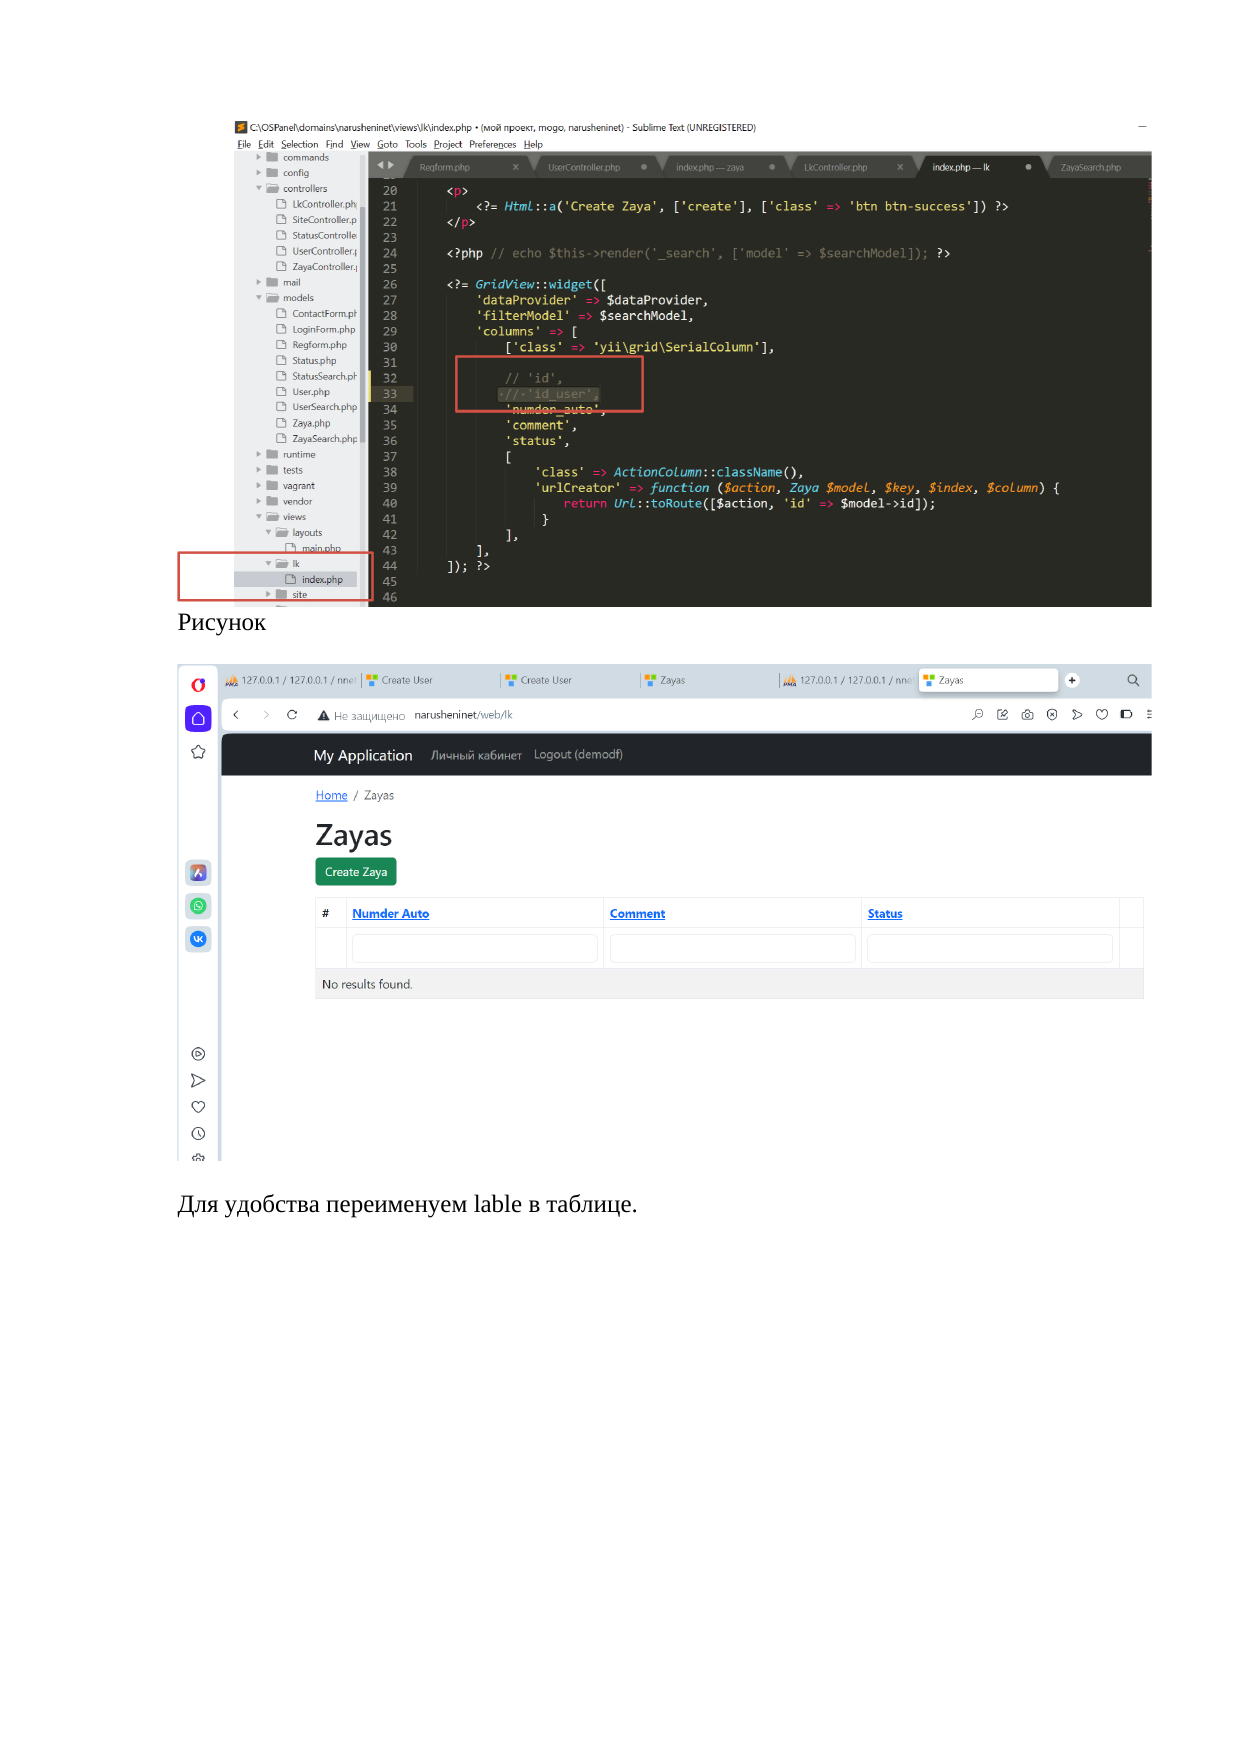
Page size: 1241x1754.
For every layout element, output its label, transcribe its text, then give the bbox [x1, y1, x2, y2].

picture [177, 664, 1152, 1161]
text Рисунок [177, 607, 1152, 635]
text Для удобства переименуем lable в таблице. [177, 1189, 1152, 1218]
picture [177, 118, 1152, 607]
